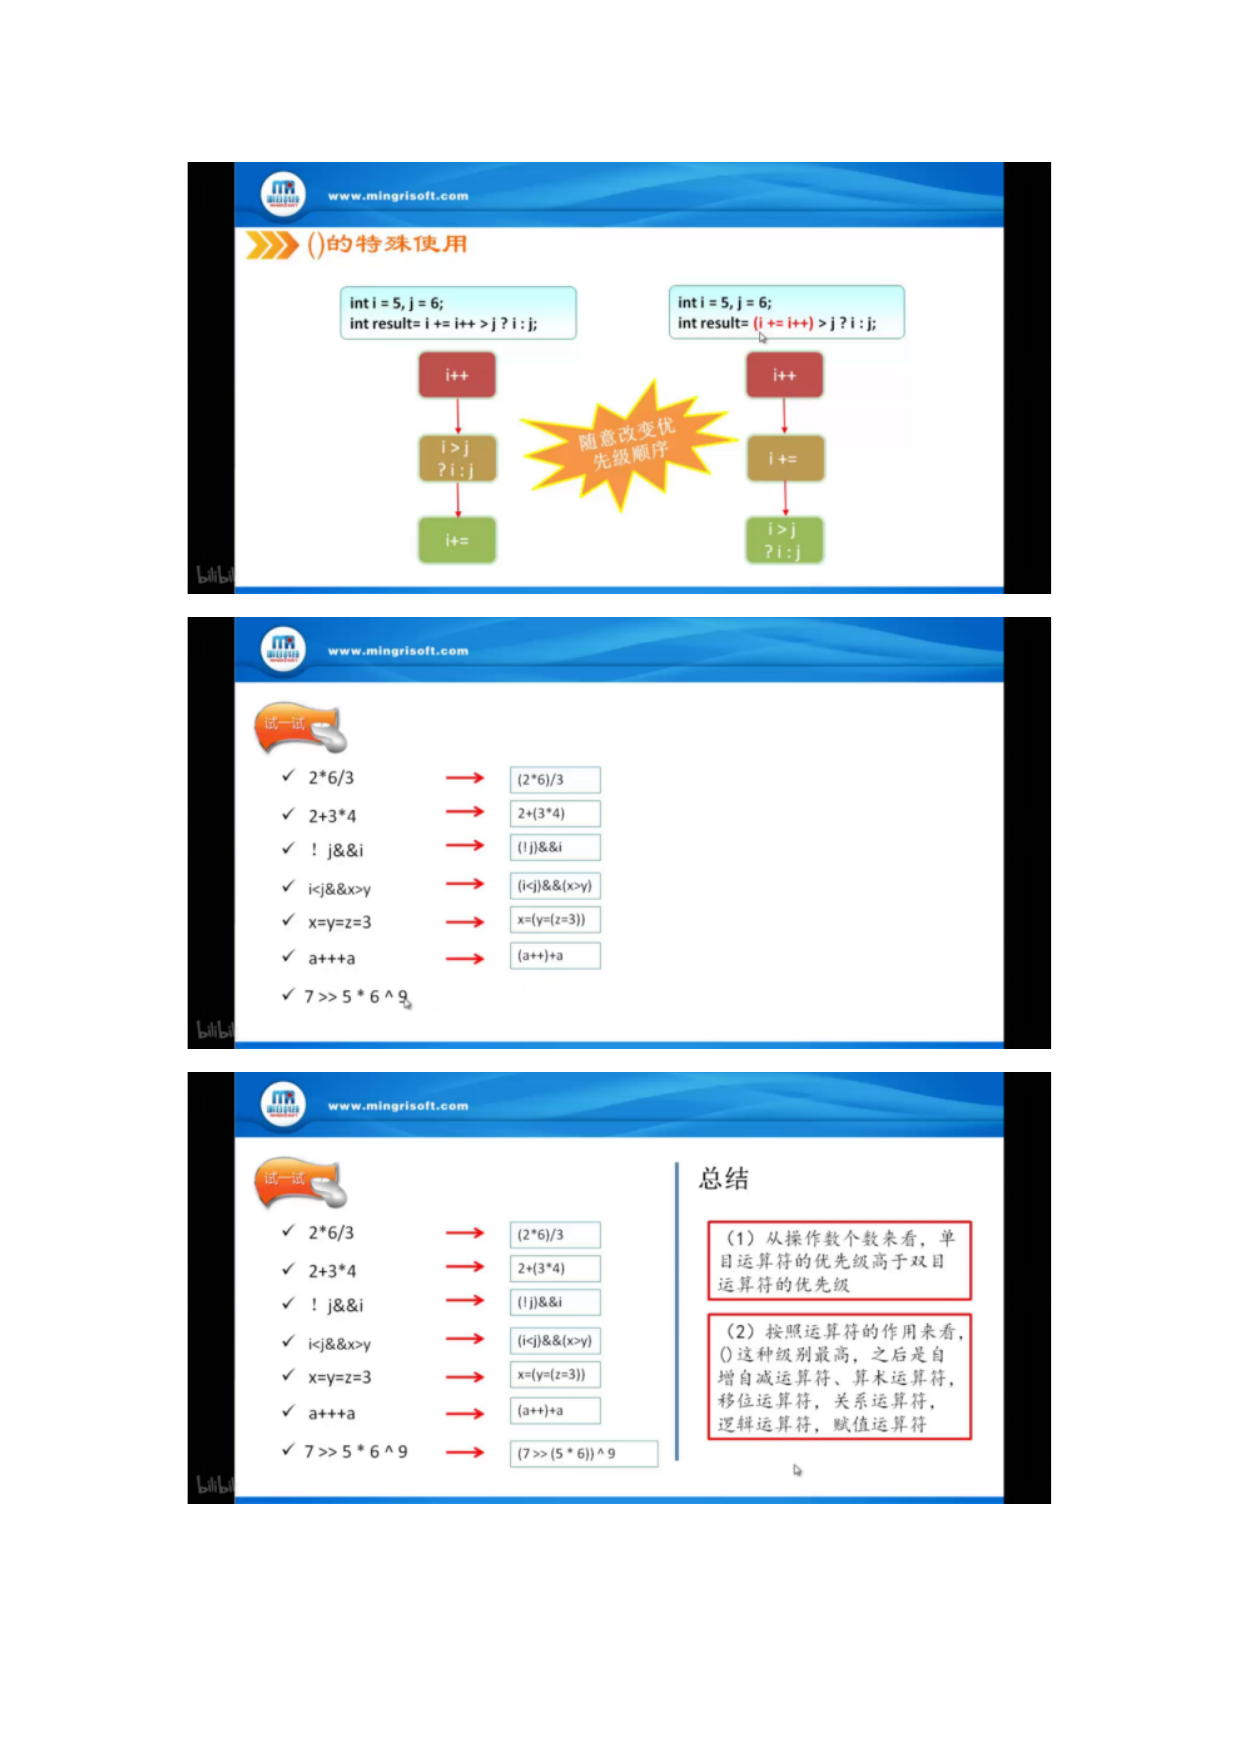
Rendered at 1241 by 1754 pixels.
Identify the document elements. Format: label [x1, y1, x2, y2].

picture [187, 162, 1052, 594]
picture [187, 617, 1052, 1049]
picture [187, 1072, 1052, 1504]
